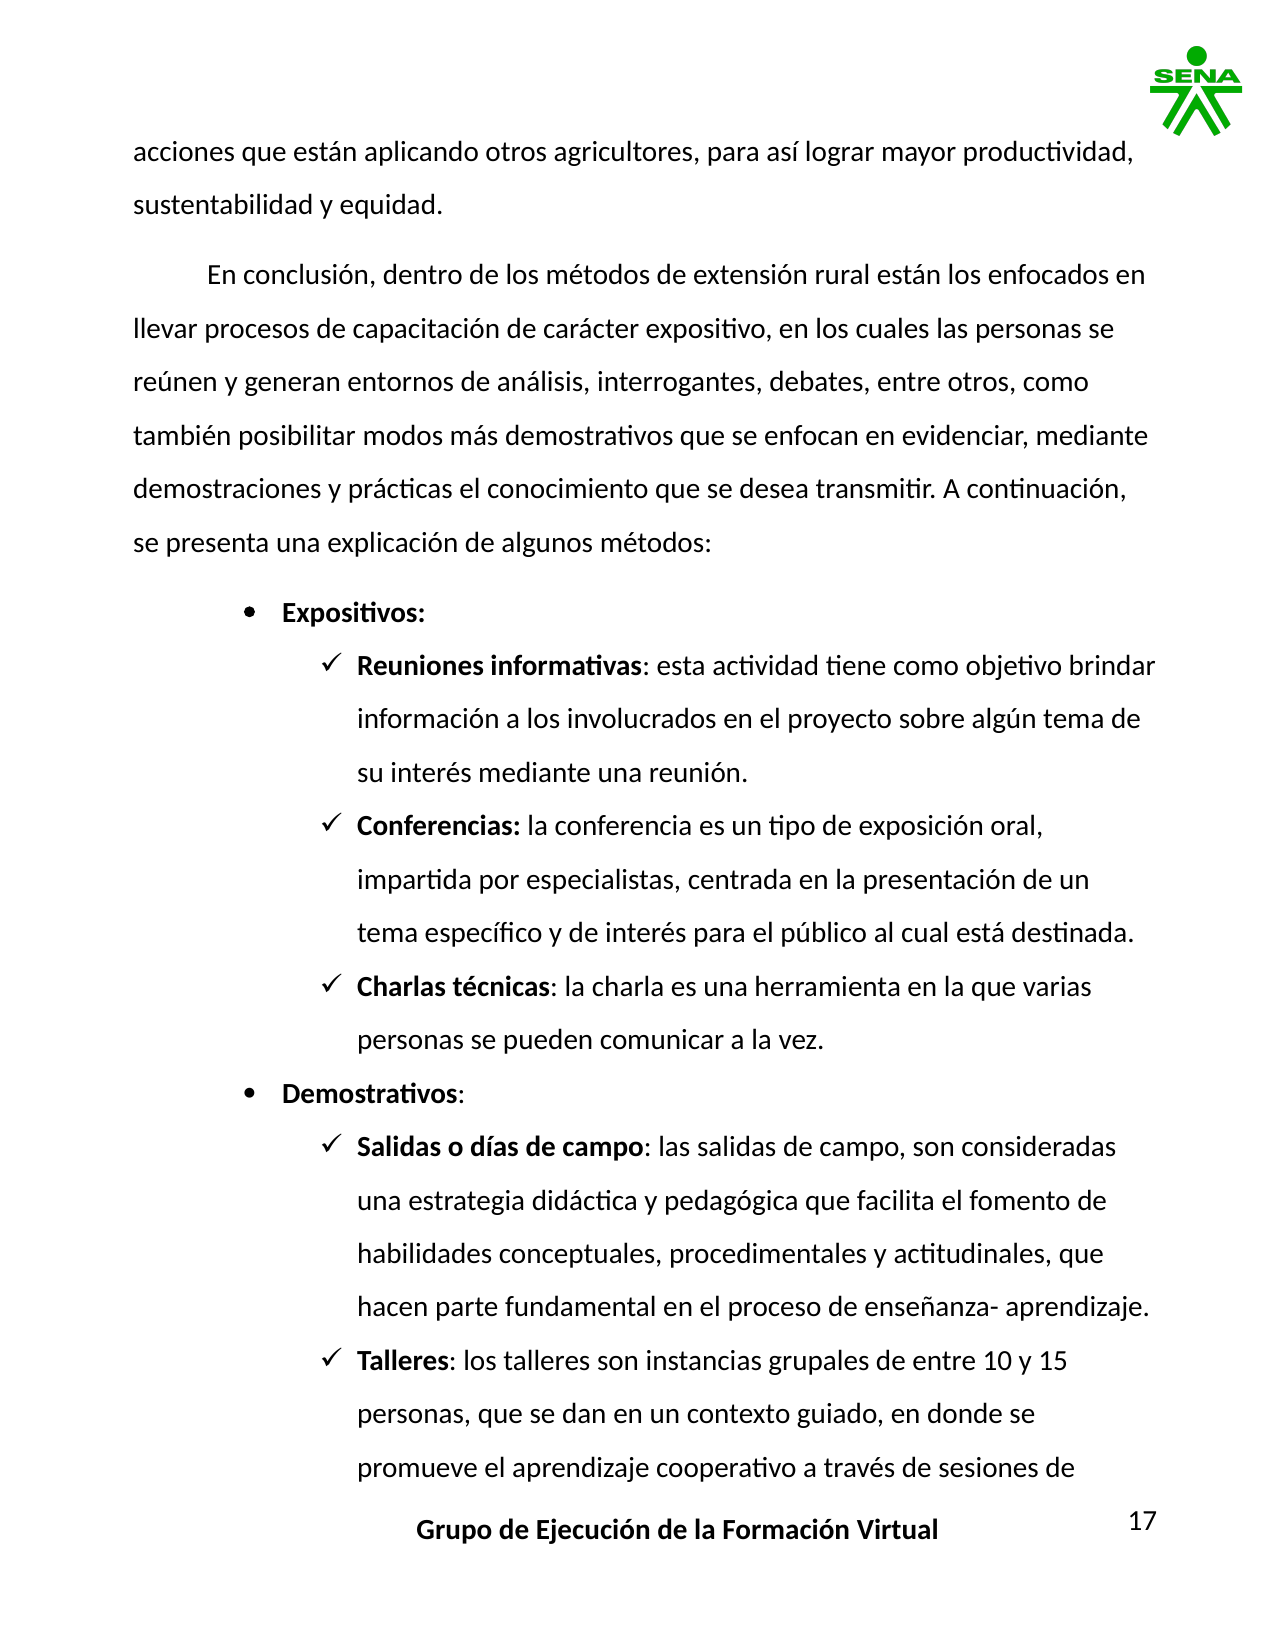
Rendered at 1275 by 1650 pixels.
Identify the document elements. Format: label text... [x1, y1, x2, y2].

text En conclusión, dentro de los métodos de extensión rural están los enfocados en llevar procesos de capacitación de carácter expositivo, en los cuales las personas se reúnen y generan entornos de análisis, interrogantes, debates, entre otros, como también posibilitar modos más demostrativos que se enfocan en evidenciar, mediante demostraciones y prácticas el conocimiento que se desea transmitir. A continuación, se presenta una explicación de algunos métodos: [133, 256, 1157, 559]
list Demostrativos: [244, 1075, 1157, 1110]
list Conferencias: la conferencia es un tipo de exposición oral, impartida por especialistas, centrada en la presentación de un tema específico y de interés para el público al cual está destinada. [319, 807, 1157, 950]
list Salidas o días de campo: las salidas de campo, son consideradas una estrategia didáctica y pedagógica que facilita el fomento de habilidades conceptuales, procedimentales y actitudinales, que hacen parte fundamental en el proceso de enseñanza- aprendizaje. [319, 1128, 1157, 1324]
list Reuniones informativas: esta actividad tiene como objetivo brindar información a los involucrados en el proyecto sobre algún tema de su interés mediante una reunión. [319, 647, 1157, 790]
list Expositivos: [244, 594, 1157, 629]
list Charlas técnicas: la charla es una herramienta en la que varias personas se pueden comunicar a la vez. [319, 968, 1157, 1057]
picture [1150, 46, 1243, 136]
